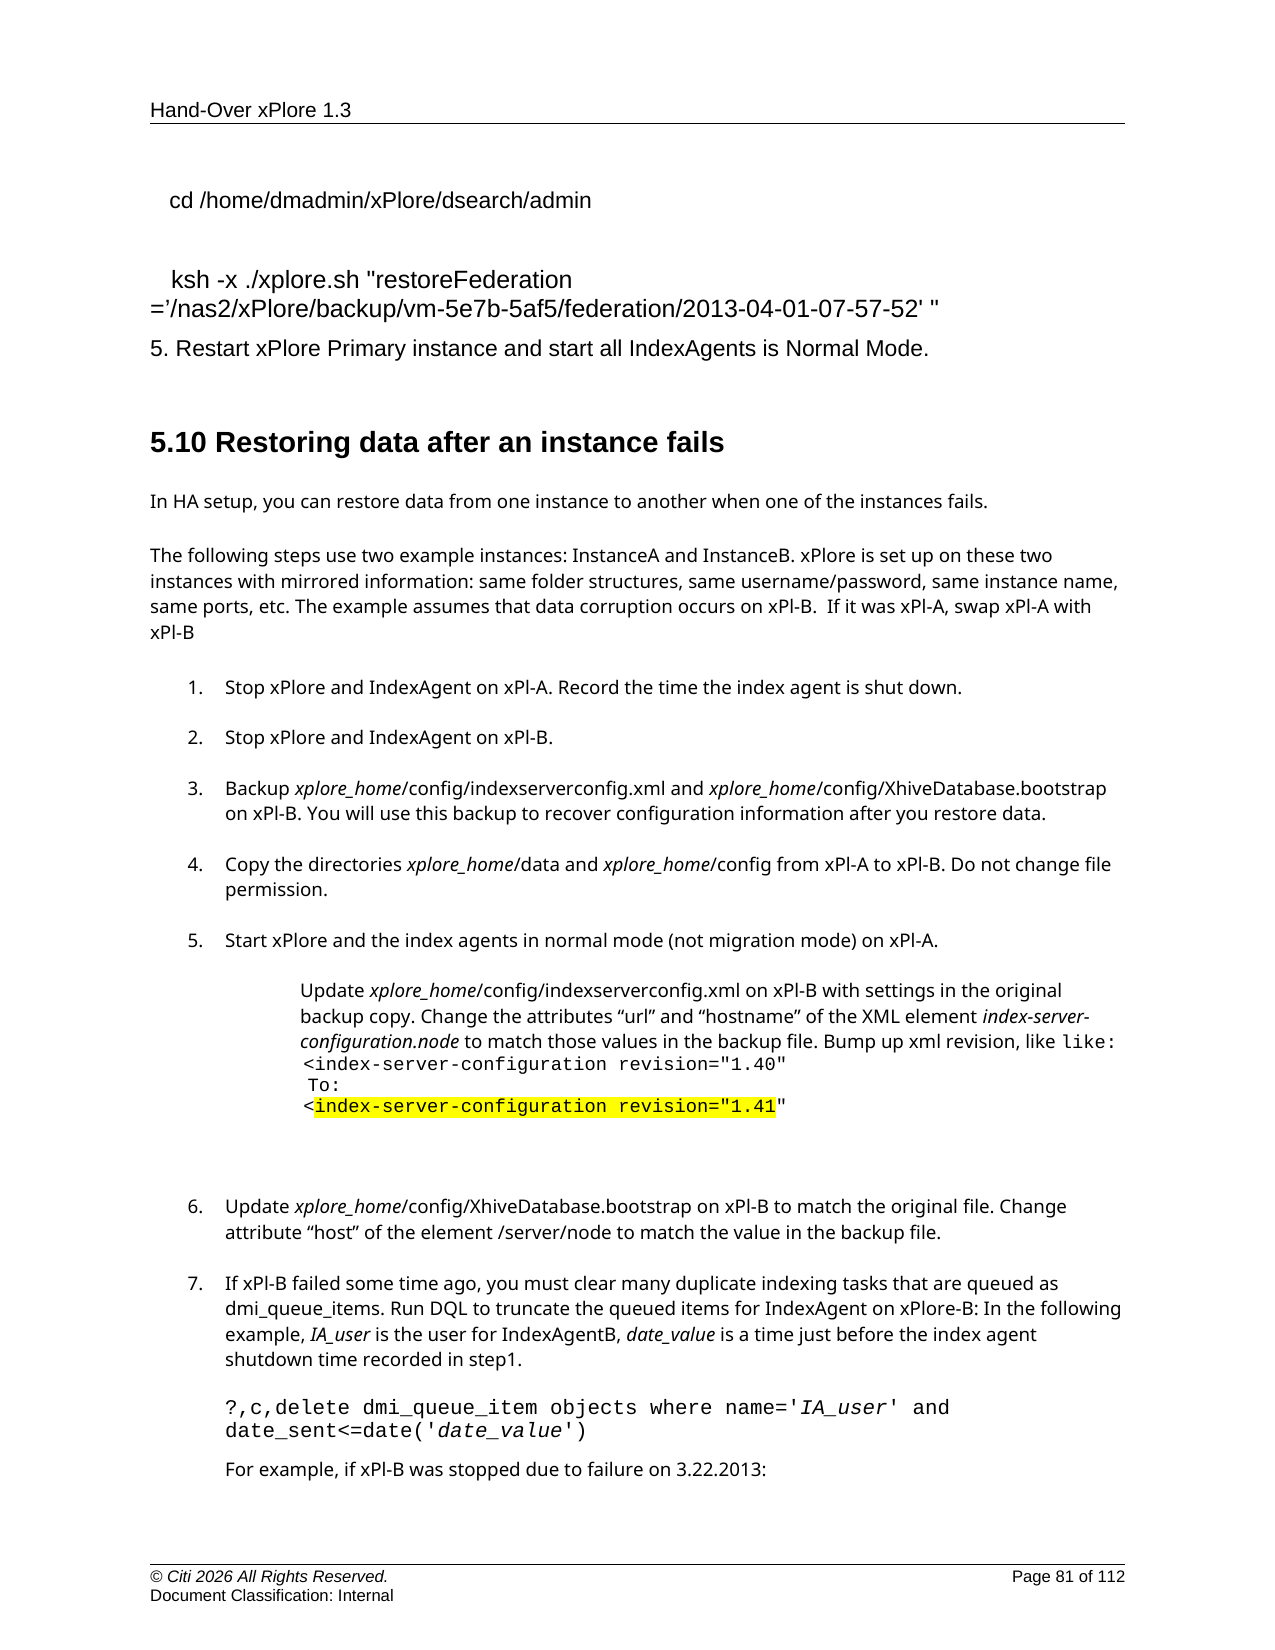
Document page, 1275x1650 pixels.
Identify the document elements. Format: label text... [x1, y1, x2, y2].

list Start xPlore and the index agents in normal mode (not migration mode) on xPl-A. [187, 927, 1125, 953]
text <index-server-configuration revision="1.41" [150, 1097, 314, 1118]
list Backup xplore_home/config/indexserverconfig.xml and xplore_home/config/XhiveDatabase.bootstrap on xPl-B. You will use this backup to recover configuration information after you restore data. [187, 775, 1125, 826]
list Update xplore_home/config/XhiveDatabase.bootstrap on xPl-B to match the original file. Change attribute “host” of the element /server/node to match the value in the backup file. [187, 1194, 1125, 1245]
list Copy the directories xplore_home/data and xplore_home/config from xPl-A to xPl-B. Do not change file permission. [187, 851, 1125, 902]
list Stop xPlore and IndexAgent on xPl-B. [187, 724, 1125, 750]
list Stop xPlore and IndexAgent on xPl-A. Record the time the index agent is shut down. [187, 674, 1125, 699]
text <index-server-configuration revision="1.40" [150, 1054, 1125, 1076]
text ?,c,delete dmi_queue_item objects where name='IA_user' and date_sent<=date('date_value') [225, 1397, 1125, 1444]
text ksh -x ./xplore.sh "restoreFederation =’/nas2/xPlore/backup/vm-5e7b-5af5/federation/2013-04-01-07-57-52' " [150, 265, 1125, 323]
list If xPl-B failed some time ago, you must clear many duplicate indexing tasks that are queued as dmi_queue_items. Run DQL to truncate the queued items for IndexAgent on xPlore-B: In the following example, IA_user is the user for IndexAgentB, date_value is a time just before the index agent shutdown time recorded in step1. [187, 1270, 1125, 1372]
text For example, if xPl-B was stopped due to failure on 3.22.2013: [225, 1457, 1125, 1482]
text 5. Restart xPlore Primary instance and start all IndexAgents is Normal Mode. [150, 335, 1125, 362]
subtitle Restoring data after an instance fails [150, 425, 1125, 459]
text Update xplore_home/config/indexserverconfig.xml on xPl-B with settings in the original backup copy. Change the attributes “url” and “hostname” of the XML element index-server-configuration.node to match those values in the backup file. Bump up xml revision, like like: [300, 978, 1125, 1054]
text The following steps use two example instances: InstanceA and InstanceB. xPlore is set up on these two instances with mirrored information: same folder structures, same username/password, same instance name, same ports, etc. The example assumes that data corruption occurs on xPl-B. If it was xPl-A, swap xPl-A with xPl-B [150, 543, 1125, 645]
text cd /home/dmadmin/xPlore/dsearch/admin [150, 187, 1125, 214]
text <index-server-configuration revision="1.41" [776, 1097, 1125, 1118]
text In HA setup, you can restore data from one instance to another when one of the instances fails. [150, 488, 1125, 514]
text To: [150, 1076, 1125, 1097]
